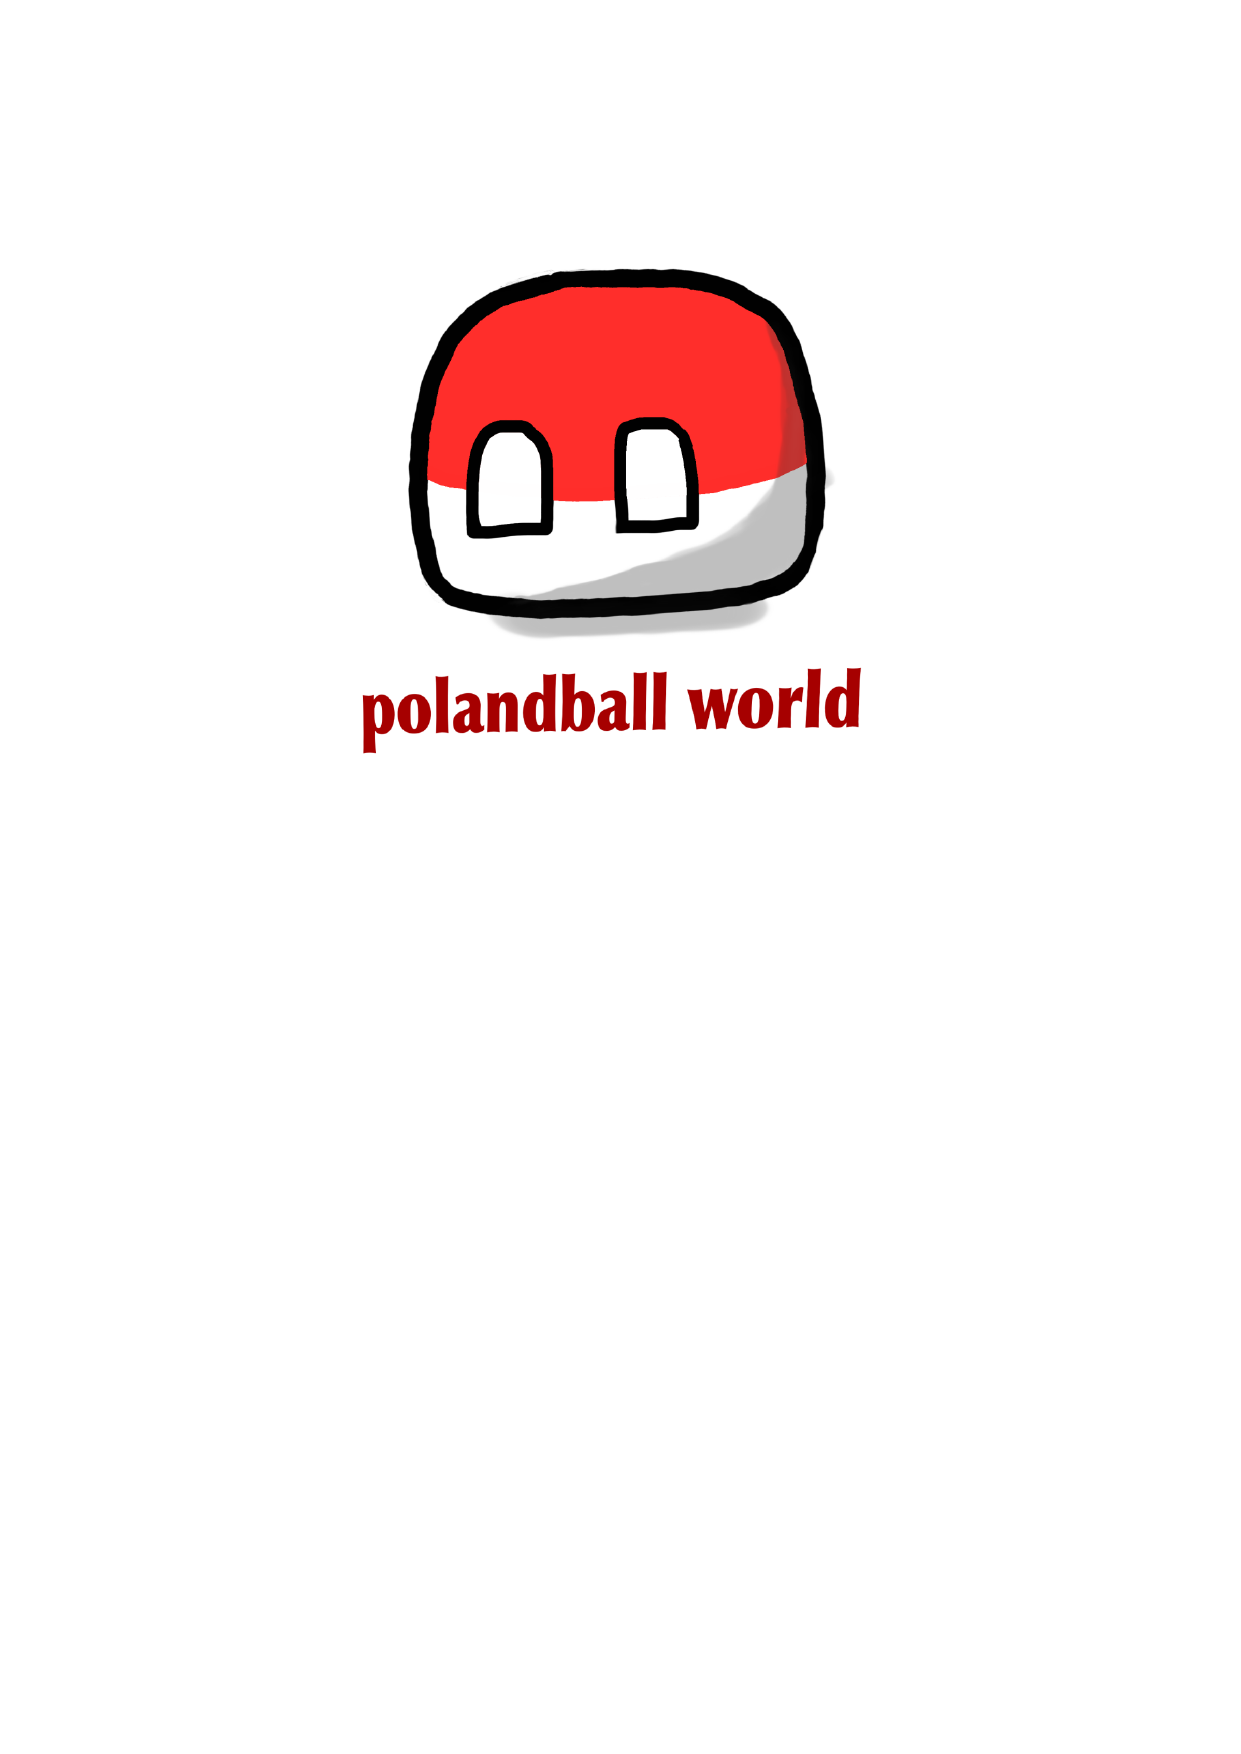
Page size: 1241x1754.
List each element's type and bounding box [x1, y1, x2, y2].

picture [187, 162, 1053, 811]
